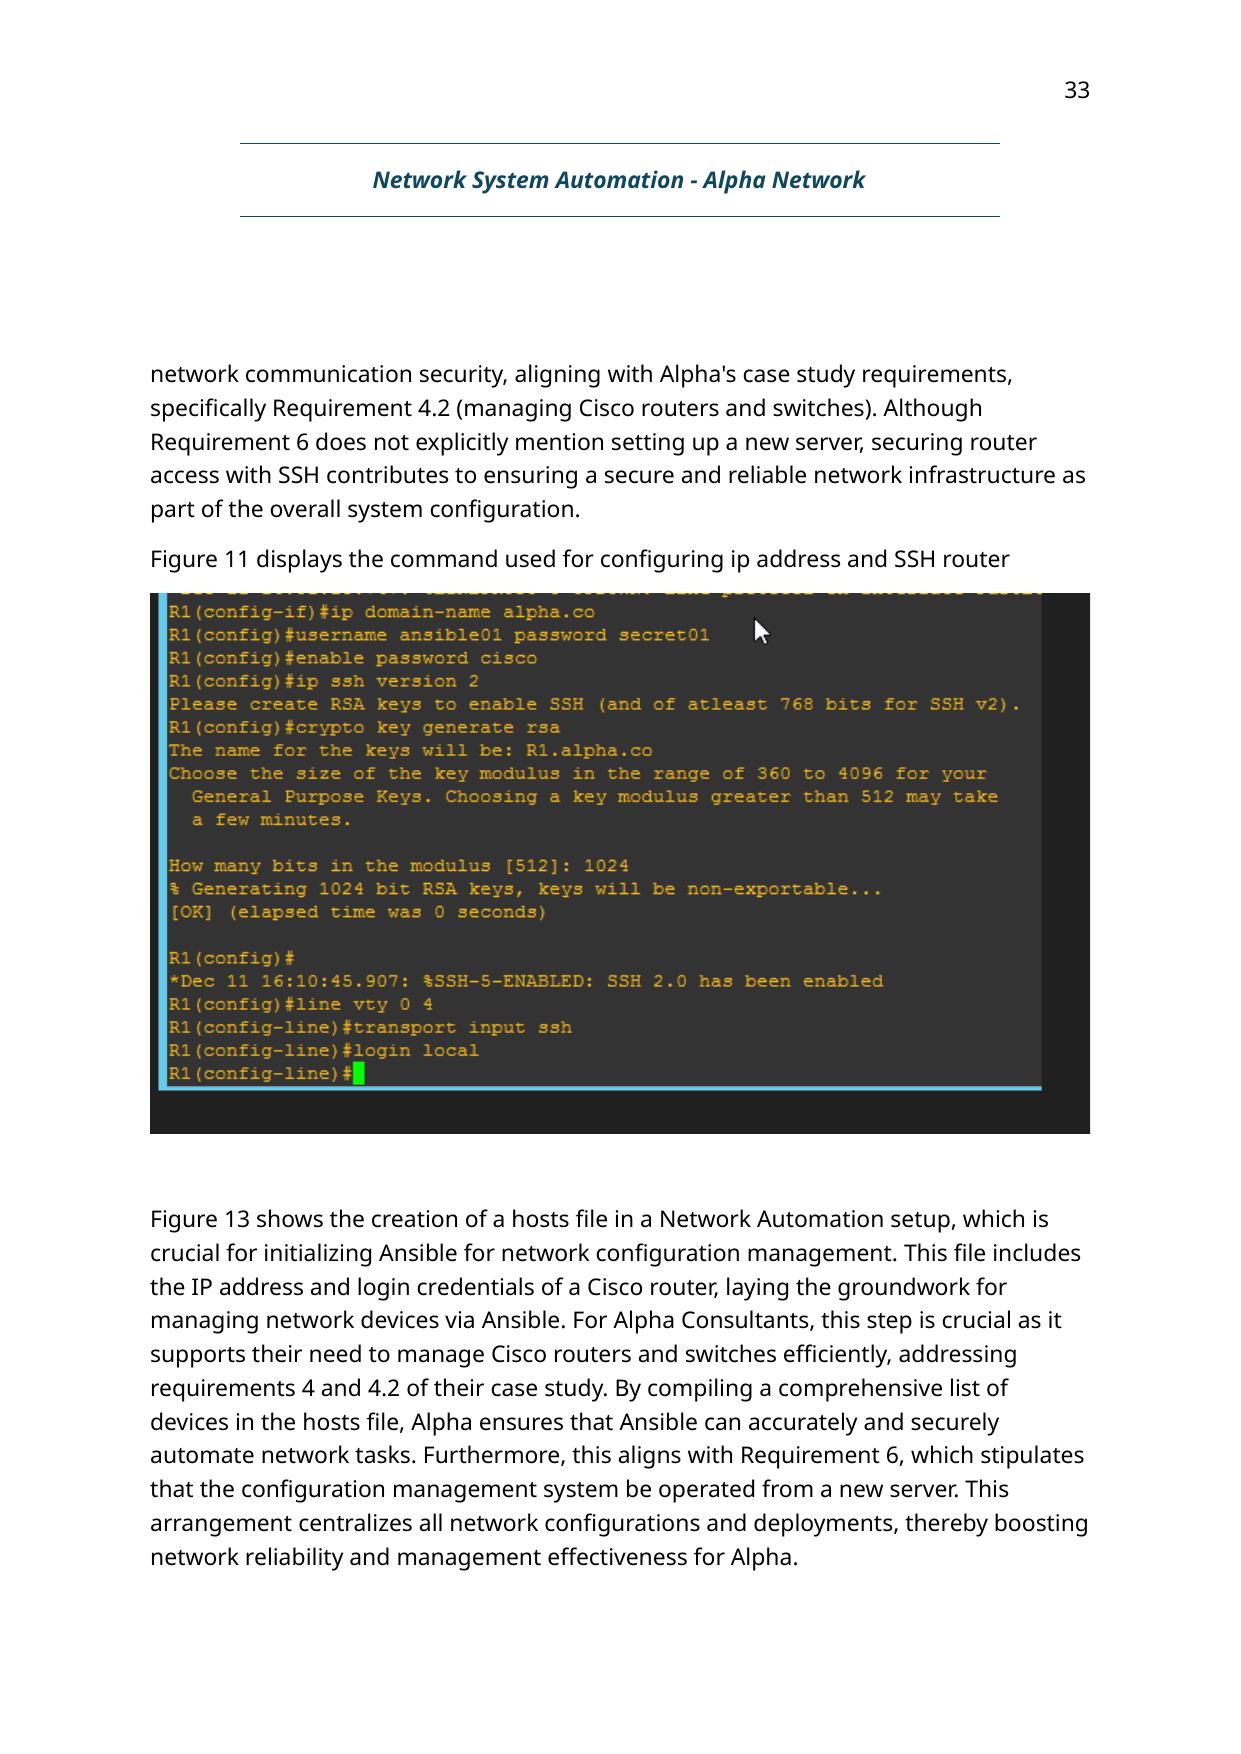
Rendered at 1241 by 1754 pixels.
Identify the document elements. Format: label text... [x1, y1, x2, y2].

text Figure 11 displays the command used for configuring ip address and SSH router [150, 543, 1090, 574]
picture [150, 593, 1091, 1134]
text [150, 358, 1090, 524]
text Figure 13 shows the creation of a hosts file in a Network Automation setup, which is crucial for initializing Ansible for network configuration management. This file includes the IP address and login credentials of a Cisco router, laying the groundwork for managing network devices via Ansible. For Alpha Consultants, this step is crucial as it supports their need to manage Cisco routers and switches efficiently, addressing requirements 4 and 4.2 of their case study. By compiling a comprehensive list of devices in the hosts file, Alpha ensures that Ansible can accurately and securely automate network tasks. Furthermore, this aligns with Requirement 6, which stipulates that the configuration management system be operated from a new server. This arrangement centralizes all network configurations and deployments, thereby boosting network reliability and management effectiveness for Alpha. [150, 1203, 1090, 1572]
